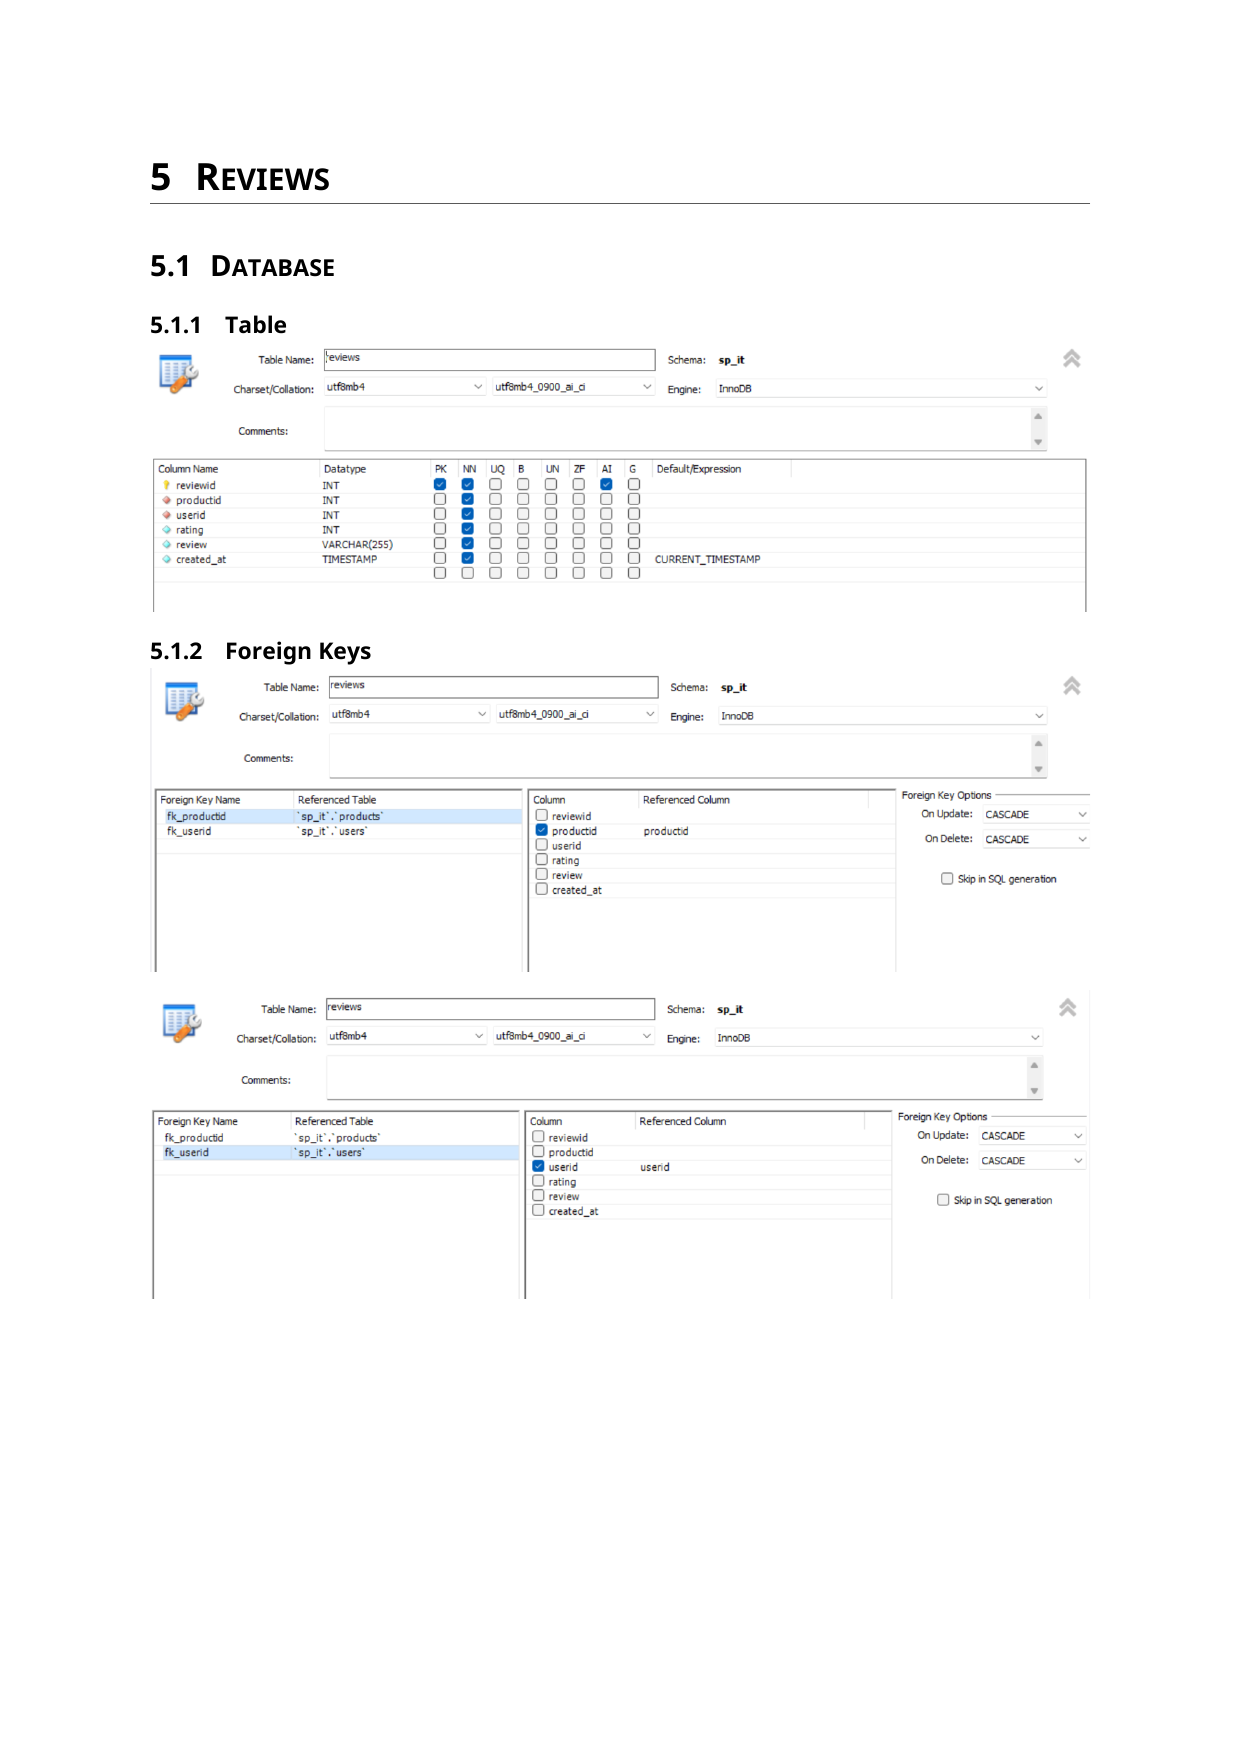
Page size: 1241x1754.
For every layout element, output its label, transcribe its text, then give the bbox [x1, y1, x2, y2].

picture [150, 668, 1091, 972]
subtitle Foreign Keys [150, 635, 1090, 666]
subtitle Database [150, 246, 1090, 285]
subtitle Table [150, 309, 1090, 341]
subtitle Reviews [150, 150, 1090, 203]
picture [150, 343, 1091, 612]
picture [150, 990, 1091, 1299]
